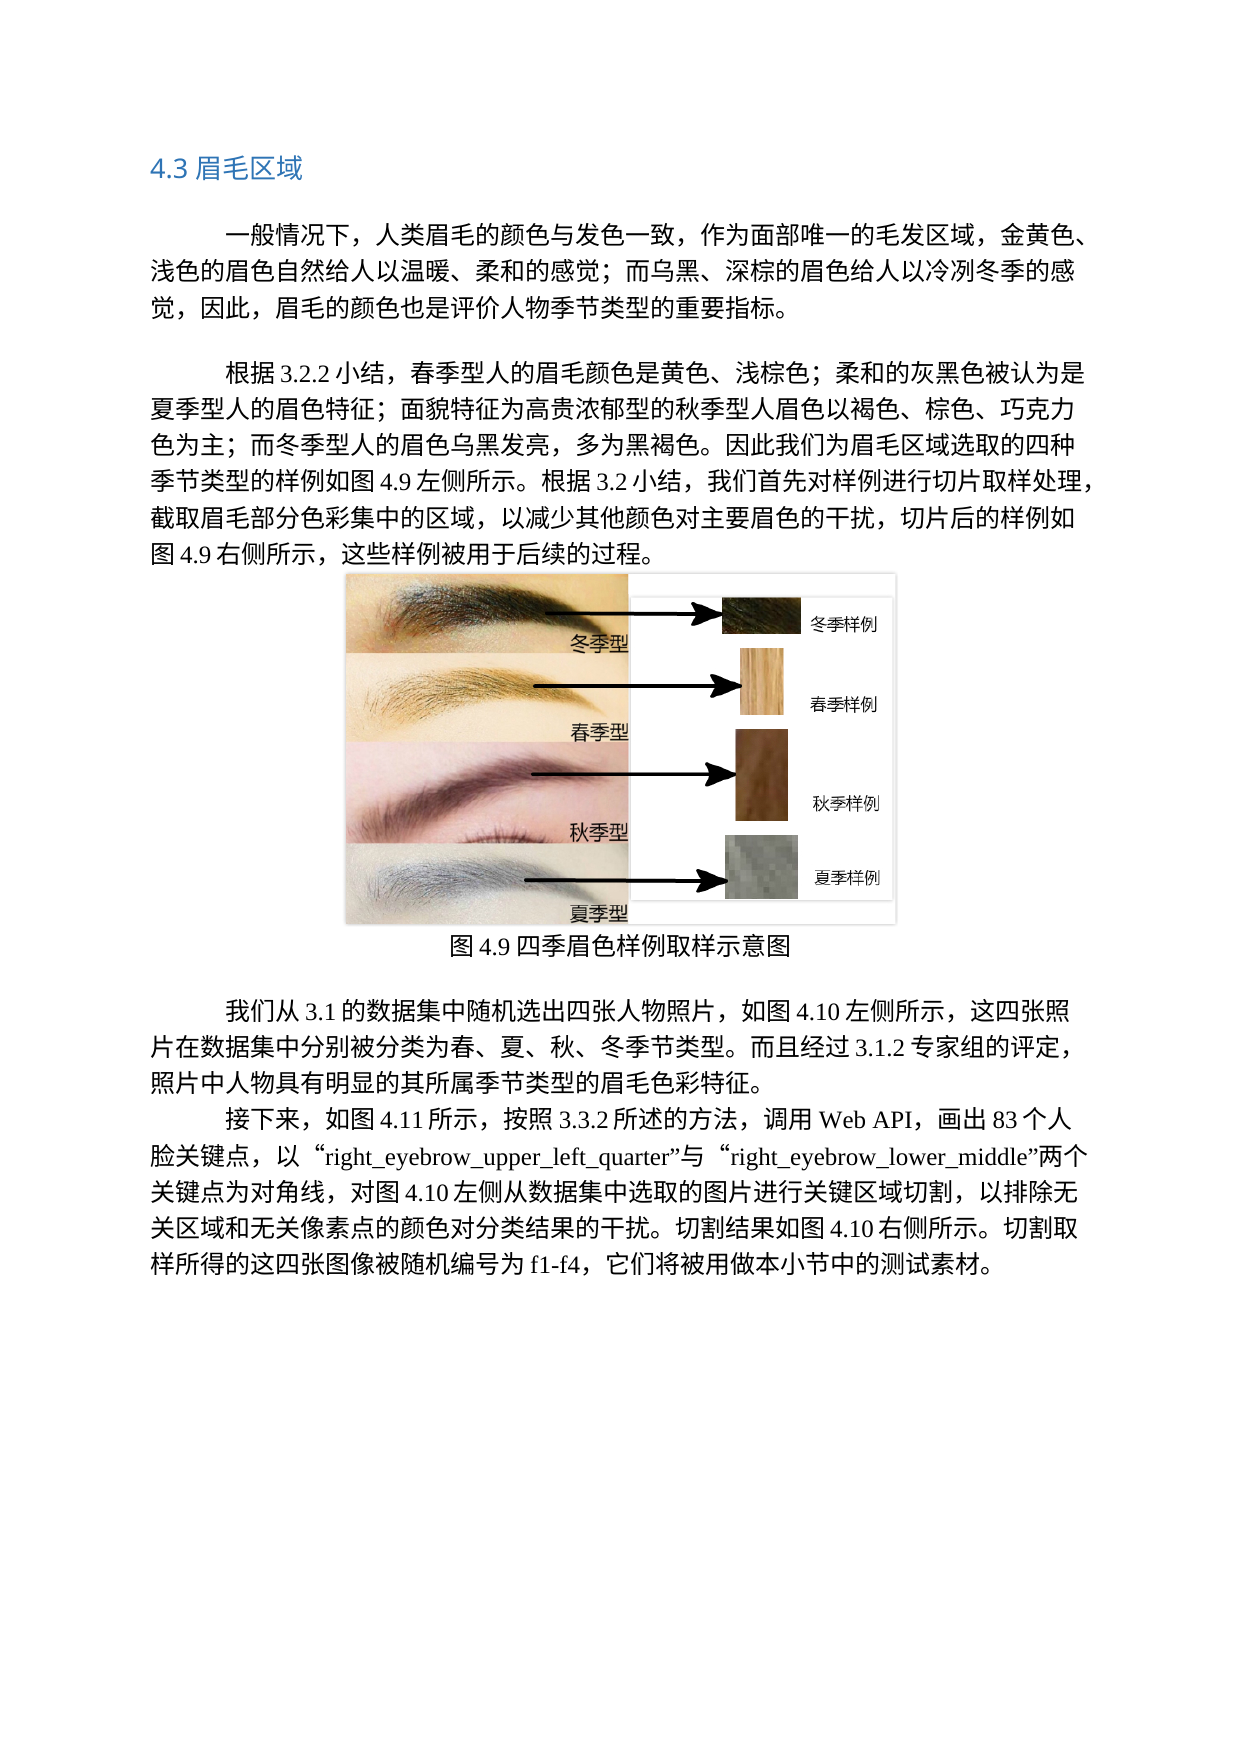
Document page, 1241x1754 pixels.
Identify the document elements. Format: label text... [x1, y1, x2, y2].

text 接下来，如图4.11所示，按照3.3.2所述的方法，调用Web API，画出83个人脸关键点，以“right_eyebrow_upper_left_quarter”与“right_eyebrow_lower_middle”两个关键点为对角线，对图4.10左侧从数据集中选取的图片进行关键区域切割，以排除无关区域和无关像素点的颜色对分类结果的干扰。切割结果如图4.10右侧所示。切割取样所得的这四张图像被随机编号为f1-f4，它们将被用做本小节中的测试素材。 [150, 1100, 1090, 1281]
subtitle 4.3 眉毛区域 [150, 150, 1090, 187]
text 根据3.2.2小结，春季型人的眉毛颜色是黄色、浅棕色；柔和的灰黑色被认为是夏季型人的眉色特征；面貌特征为高贵浓郁型的秋季型人眉色以褐色、棕色、巧克力色为主；而冬季型人的眉色乌黑发亮，多为黑褐色。因此我们为眉毛区域选取的四种季节类型的样例如图4.9左侧所示。根据3.2小结，我们首先对样例进行切片取样处理，截取眉毛部分色彩集中的区域，以减少其他颜色对主要眉色的干扰，切片后的样例如图4.9右侧所示，这些样例被用于后续的过程。 [150, 353, 1090, 571]
text 我们从3.1的数据集中随机选出四张人物照片，如图4.10左侧所示，这四张照片在数据集中分别被分类为春、夏、秋、冬季节类型。而且经过3.1.2专家组的评定，照片中人物具有明显的其所属季节类型的眉毛色彩特征。 [150, 991, 1090, 1100]
text 图4.9 四季眉色样例取样示意图 [150, 926, 1090, 962]
text 一般情况下，人类眉毛的颜色与发色一致，作为面部唯一的毛发区域，金黄色、浅色的眉色自然给人以温暖、柔和的感觉；而乌黑、深棕的眉色给人以冷冽冬季的感觉，因此，眉毛的颜色也是评价人物季节类型的重要指标。 [150, 216, 1090, 324]
picture [342, 570, 899, 927]
